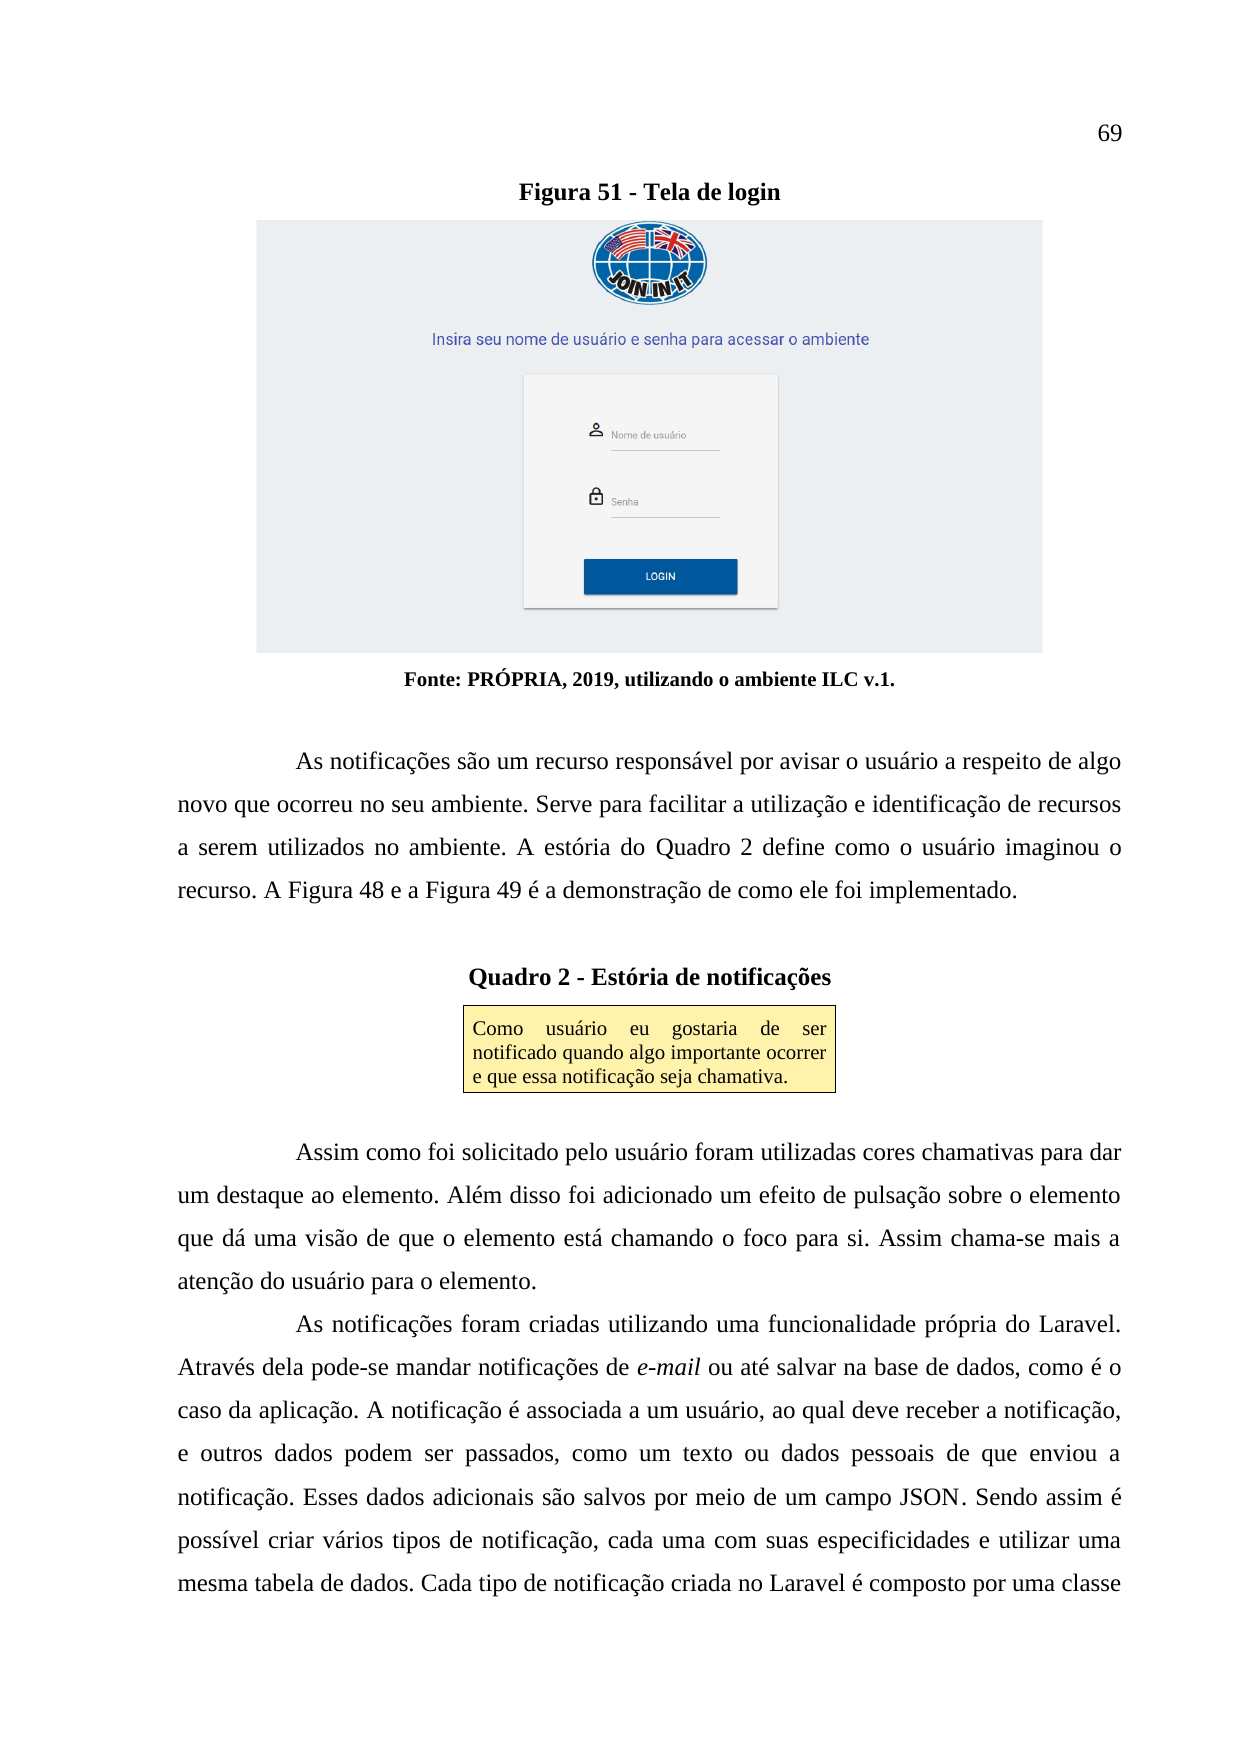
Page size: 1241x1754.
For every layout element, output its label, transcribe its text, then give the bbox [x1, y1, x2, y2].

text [177, 1309, 1122, 1597]
text Fonte: PRÓPRIA, 2019, utilizando o ambiente ILC v.1. [177, 667, 1122, 691]
text Assim como foi solicitado pelo usuário foram utilizadas cores chamativas para dar um destaque ao elemento. Além disso foi adicionado um efeito de pulsação sobre o elemento que dá uma visão de que o elemento está chamando o foco para si. Assim chama-se mais a atenção do usuário para o elemento. [177, 1137, 1122, 1295]
picture [256, 220, 1043, 653]
text As notificações são um recurso responsável por avisar o usuário a respeito de algo novo que ocorreu no seu ambiente. Serve para facilitar a utilização e identificação de recursos a serem utilizados no ambiente. A estória do Quadro 2 define como o usuário imaginou o recurso. A Figura 48 e a Figura 49 é a demonstração de como ele foi implementado. [177, 746, 1122, 904]
text Como usuário eu gostaria de ser notificado quando algo importante ocorrer e que essa notificação seja chamativa. [464, 1006, 835, 1092]
